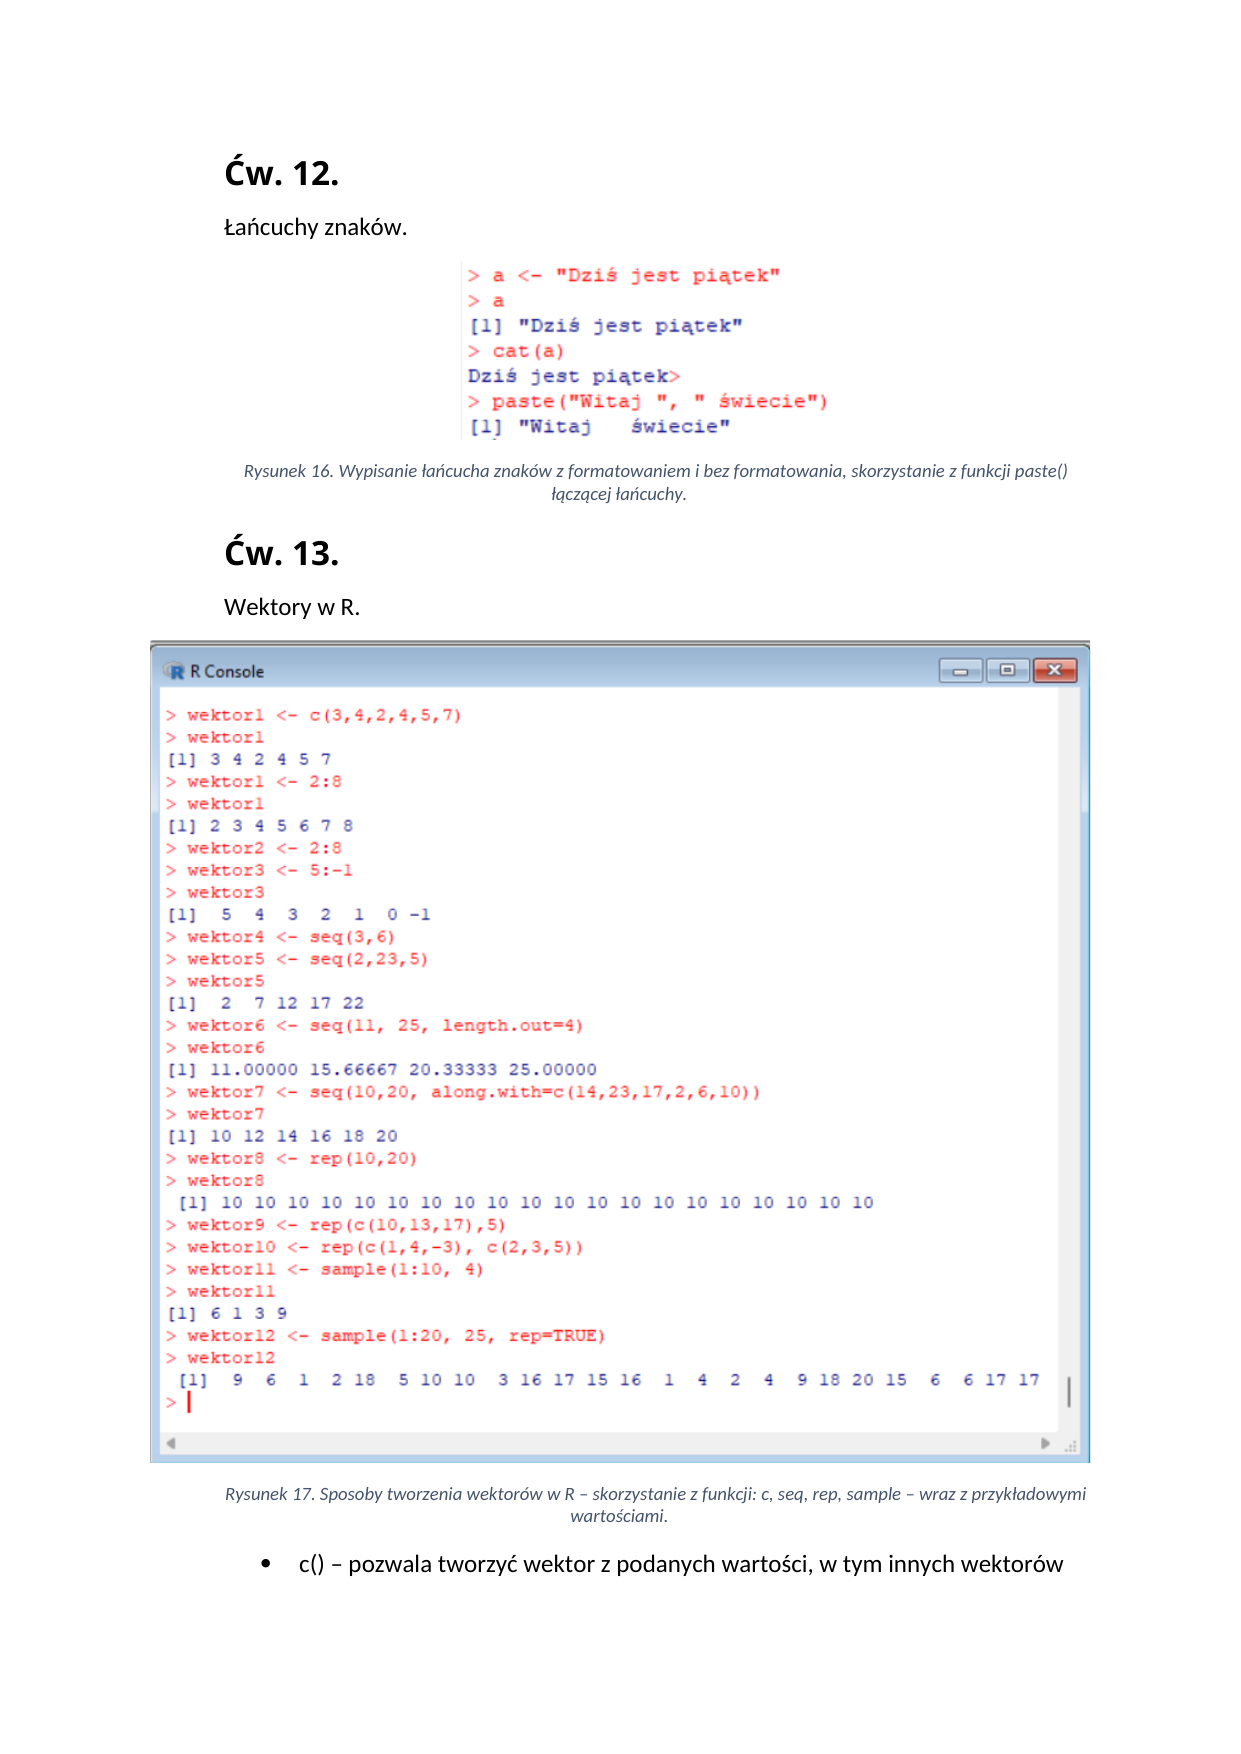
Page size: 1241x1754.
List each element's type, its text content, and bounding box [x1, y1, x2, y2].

subtitle Ćw. 12. [150, 150, 1090, 195]
picture [460, 261, 854, 440]
text Wektory w R. [150, 591, 1090, 622]
picture [150, 640, 1091, 1463]
list c() – pozwala tworzyć wektor z podanych wartości, w tym innych wektorów [261, 1548, 1090, 1579]
text Łańcuchy znaków. [150, 211, 1090, 242]
subtitle Ćw. 13. [150, 530, 1090, 575]
